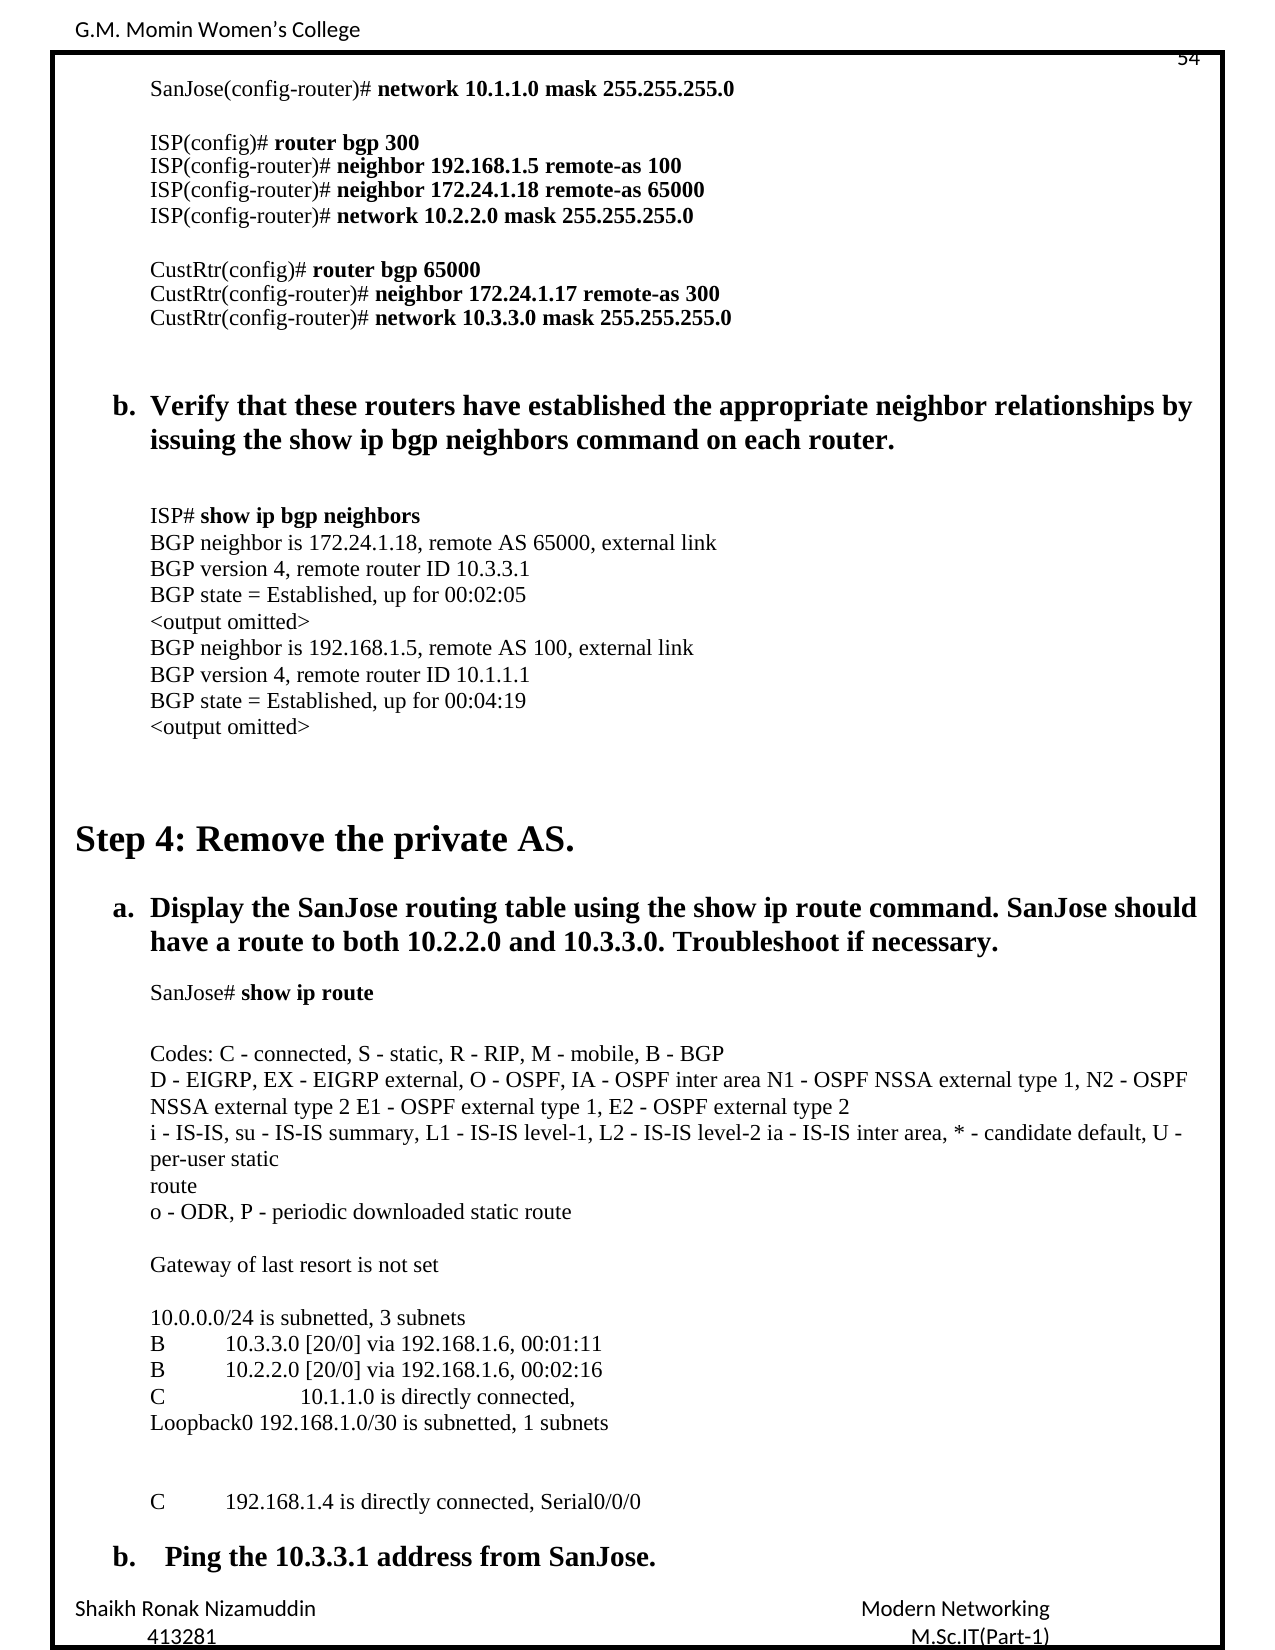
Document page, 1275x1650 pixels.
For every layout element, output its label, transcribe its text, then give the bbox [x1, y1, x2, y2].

text ISP(config-router)# network 10.2.2.0 mask 255.255.255.0 [150, 202, 1200, 229]
text D - EIGRP, EX - EIGRP external, O - OSPF, IA - OSPF inter area N1 - OSPF NSSA external type 1, N2 - OSPF NSSA external type 2 E1 - OSPF external type 1, E2 - OSPF external type 2 [150, 1066, 1200, 1119]
text <output omitted> [150, 608, 1200, 634]
text BGP version 4, remote router ID 10.3.3.1 [150, 555, 1200, 582]
text BGP state = Established, up for 00:02:05 [150, 582, 1200, 608]
text ISP(config-router)# neighbor 172.24.1.18 remote-as 65000 [150, 179, 1200, 202]
text o - ODR, P - periodic downloaded static route [150, 1198, 1200, 1224]
text CustRtr(config-router)# network 10.3.3.0 mask 255.255.255.0 [150, 306, 1200, 330]
text BGP neighbor is 192.168.1.5, remote AS 100, external link [150, 634, 1200, 661]
list Verify that these routers have established the appropriate neighbor relationships by issuing the show ip bgp neighbors command on each router. [112, 388, 1200, 455]
text 10.0.0.0/24 is subnetted, 3 subnets [150, 1304, 1200, 1330]
list Ping the 10.3.3.1 address from SanJose. [112, 1539, 1200, 1573]
text BGP neighbor is 172.24.1.18, remote AS 65000, external link [150, 529, 1200, 555]
subtitle ISP# show ip bgp neighbors [150, 502, 1200, 529]
list Display the SanJose routing table using the show ip route command. SanJose should have a route to both 10.2.2.0 and 10.3.3.0. Troubleshoot if necessary. [112, 891, 1200, 958]
text Loopback0 192.168.1.0/30 is subnetted, 1 subnets [150, 1409, 1200, 1435]
text route [150, 1172, 1200, 1198]
text ISP(config-router)# neighbor 192.168.1.5 remote-as 100 [150, 155, 1200, 179]
text ISP(config)# router bgp 300 [150, 129, 1200, 155]
text i - IS-IS, su - IS-IS summary, L1 - IS-IS level-1, L2 - IS-IS level-2 ia - IS-IS inter area, * - candidate default, U - per-user static [150, 1119, 1200, 1172]
text Codes: C - connected, S - static, R - RIP, M - mobile, B - BGP [150, 1040, 1200, 1066]
text B 10.2.2.0 [20/0] via 192.168.1.6, 00:02:16 [150, 1356, 1200, 1383]
text C 10.1.1.0 is directly connected, [150, 1383, 1200, 1409]
text SanJose(config-router)# network 10.1.1.0 mask 255.255.255.0 [150, 75, 1200, 101]
text BGP version 4, remote router ID 10.1.1.1 [150, 661, 1200, 687]
text B 10.3.3.0 [20/0] via 192.168.1.6, 00:01:11 [150, 1330, 1200, 1356]
text CustRtr(config-router)# neighbor 172.24.1.17 remote-as 300 [150, 283, 1200, 306]
text Step 4: Remove the private AS. [75, 816, 1200, 859]
text Gateway of last resort is not set [150, 1251, 1200, 1277]
text C 192.168.1.4 is directly connected, Serial0/0/0 [150, 1488, 1200, 1514]
text BGP state = Established, up for 00:04:19 [150, 687, 1200, 713]
text CustRtr(config)# router bgp 65000 [150, 256, 1200, 282]
text SanJose# show ip route [150, 978, 1200, 1005]
text <output omitted> [150, 713, 1200, 740]
